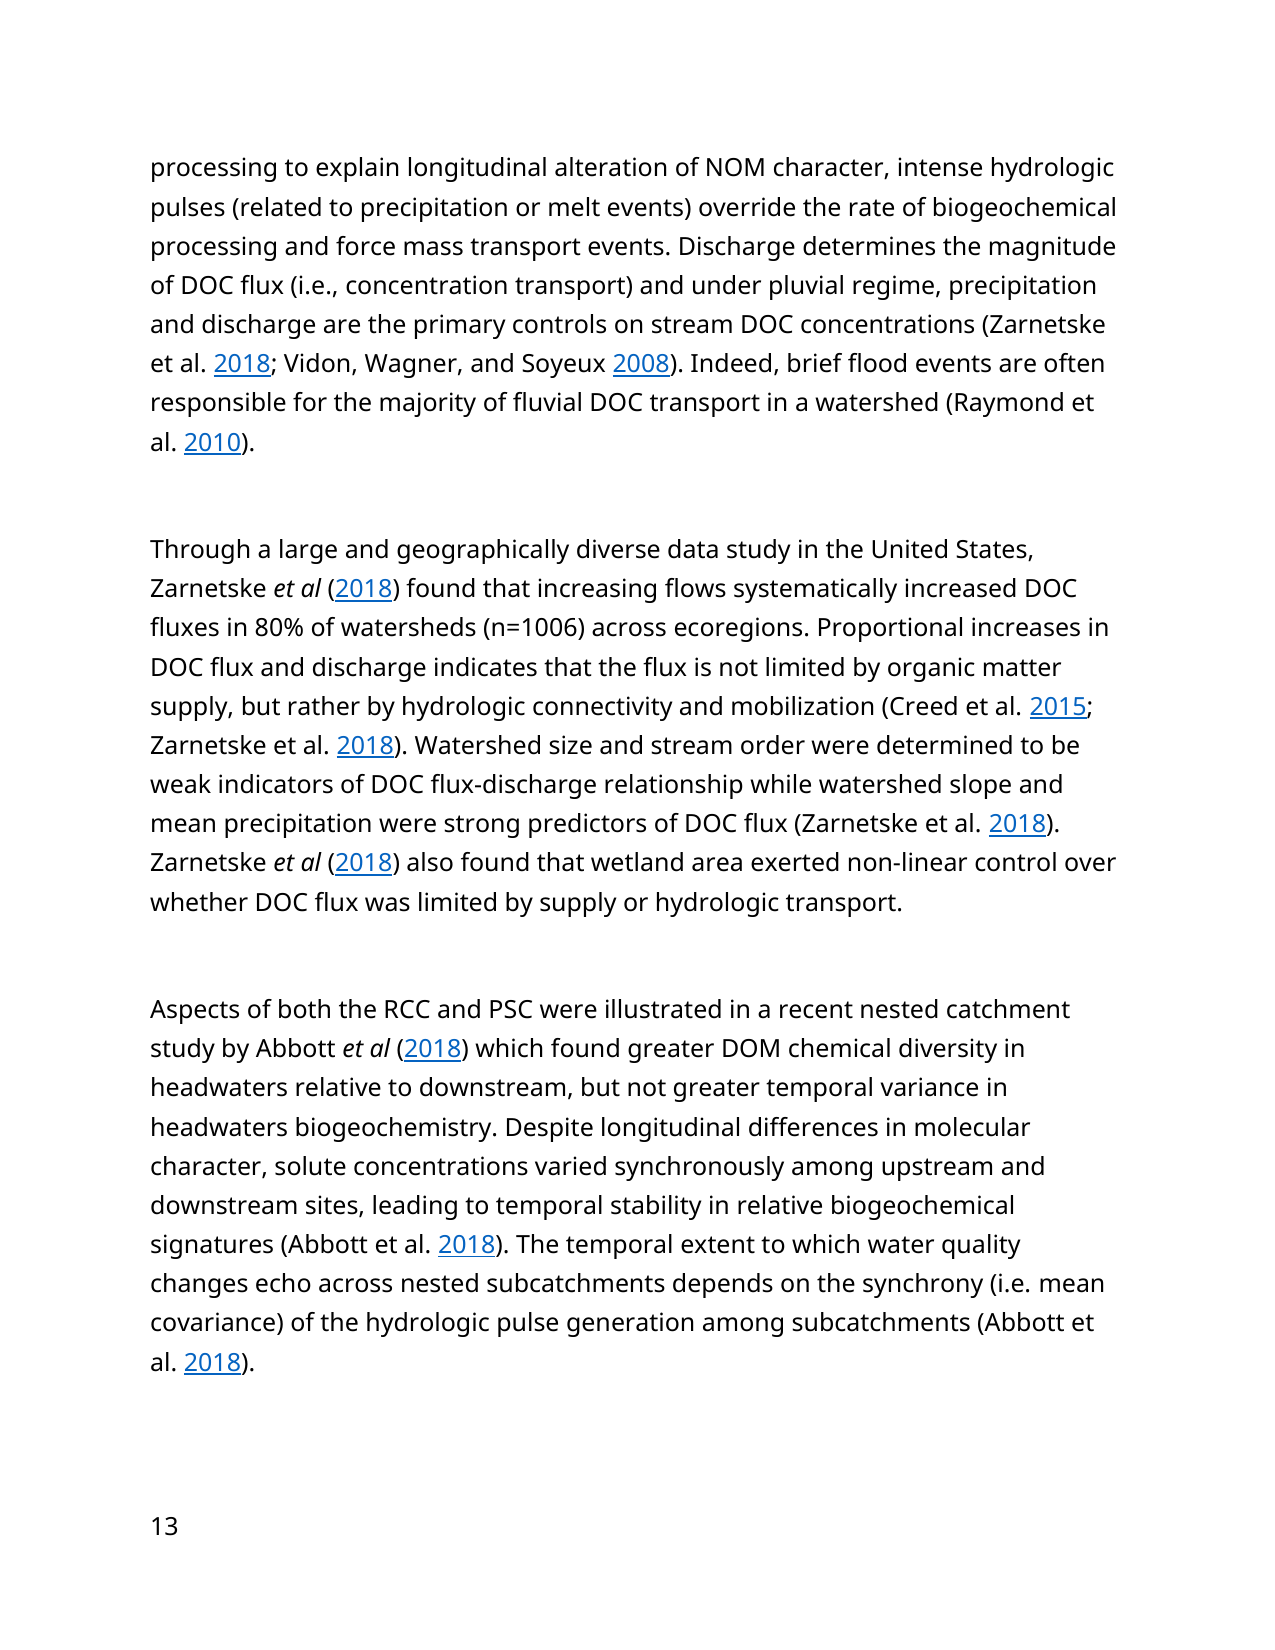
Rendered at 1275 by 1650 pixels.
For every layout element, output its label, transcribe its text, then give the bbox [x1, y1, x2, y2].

text Through a large and geographically diverse data study in the United States, Zarnetske et al (2018) found that increasing flows systematically increased DOC fluxes in 80% of watersheds (n=1006) across ecoregions. Proportional increases in DOC flux and discharge indicates that the flux is not limited by organic matter supply, but rather by hydrologic connectivity and mobilization (Creed et al. 2015; Zarnetske et al. 2018). Watershed size and stream order were determined to be weak indicators of DOC flux-discharge relationship while watershed slope and mean precipitation were strong predictors of DOC flux (Zarnetske et al. 2018). Zarnetske et al (2018) also found that wetland area exerted non-linear control over whether DOC flux was limited by supply or hydrologic transport. [150, 532, 1125, 918]
text Aspects of both the RCC and PSC were illustrated in a recent nested catchment study by Abbott et al (2018) which found greater DOM chemical diversity in headwaters relative to downstream, but not greater temporal variance in headwaters biogeochemistry. Despite longitudinal differences in molecular character, solute concentrations varied synchronously among upstream and downstream sites, leading to temporal stability in relative biogeochemical signatures (Abbott et al. 2018). The temporal extent to which water quality changes echo across nested subcatchments depends on the synchrony (i.e. mean covariance) of the hydrologic pulse generation among subcatchments (Abbott et al. 2018). [150, 992, 1125, 1378]
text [150, 150, 1125, 458]
